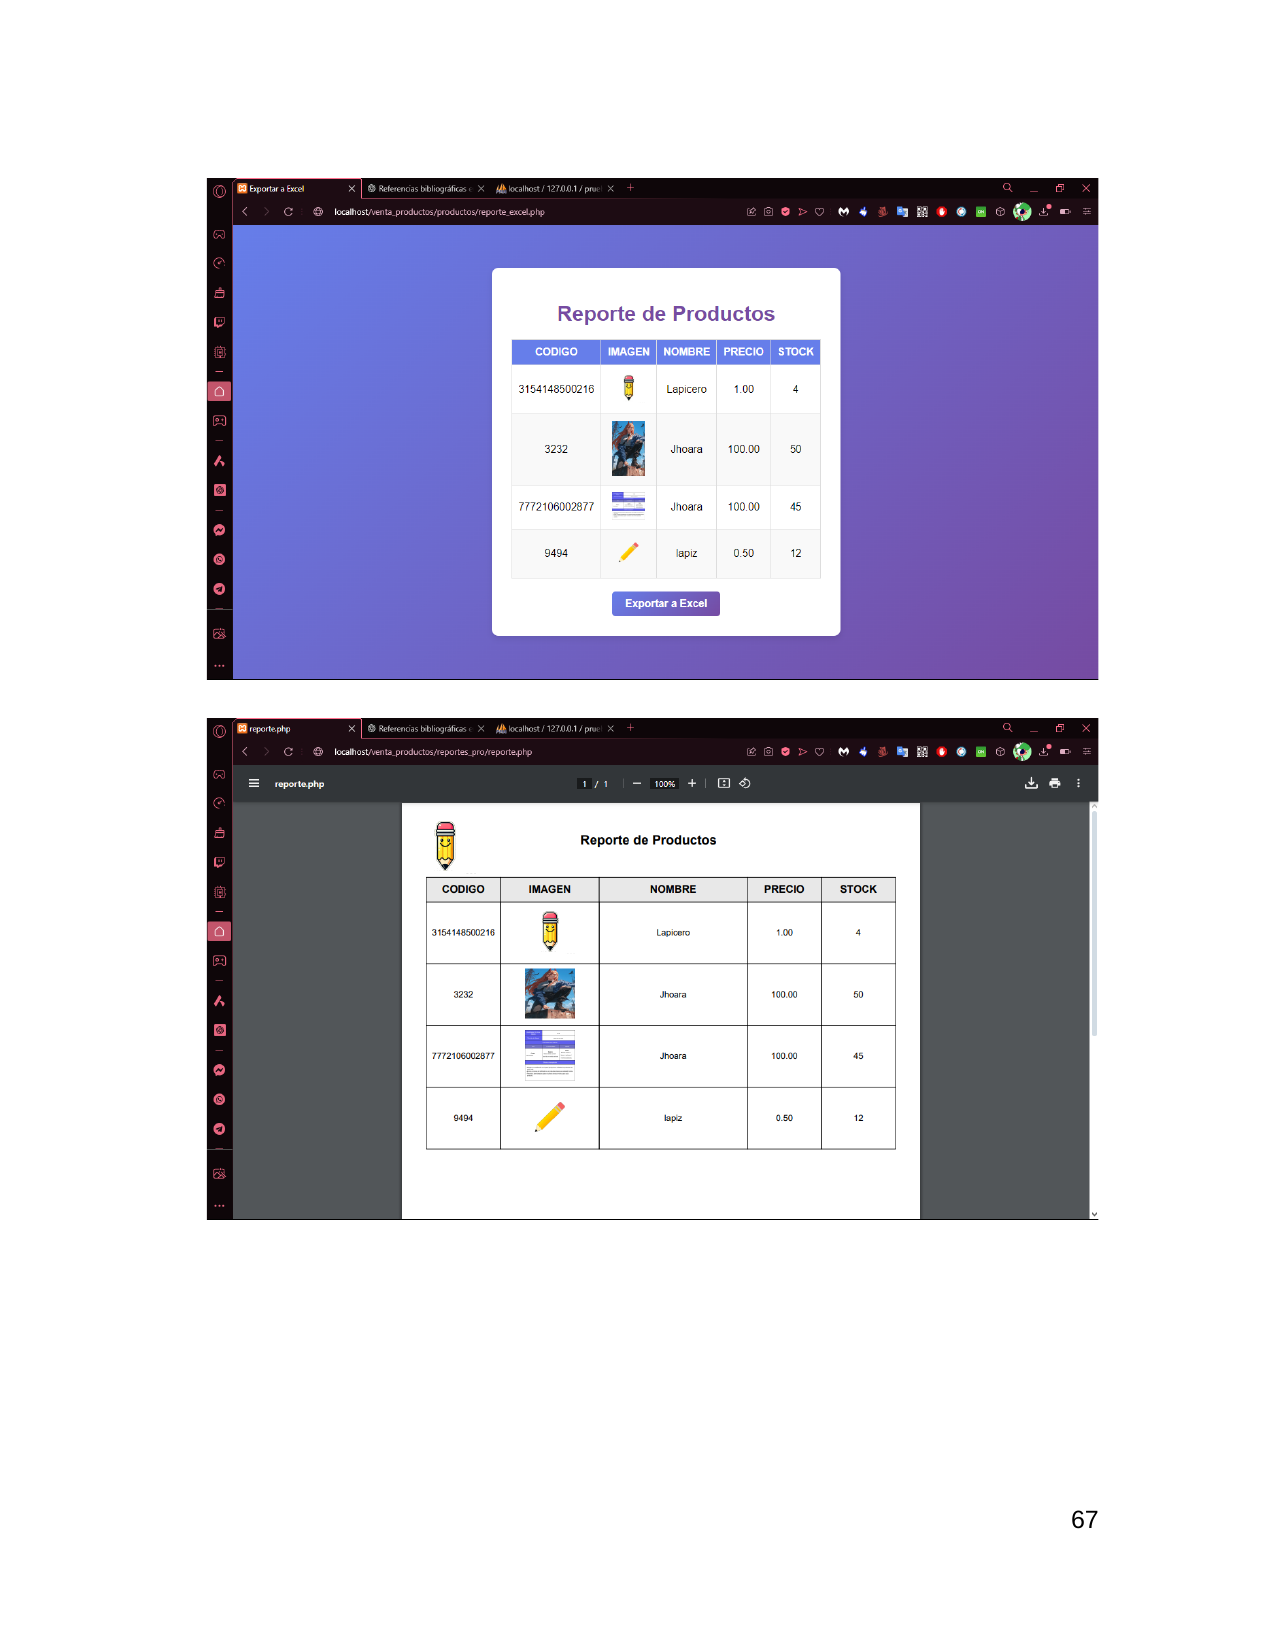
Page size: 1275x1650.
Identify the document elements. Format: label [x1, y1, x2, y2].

picture [206, 718, 1099, 1220]
picture [206, 178, 1099, 680]
